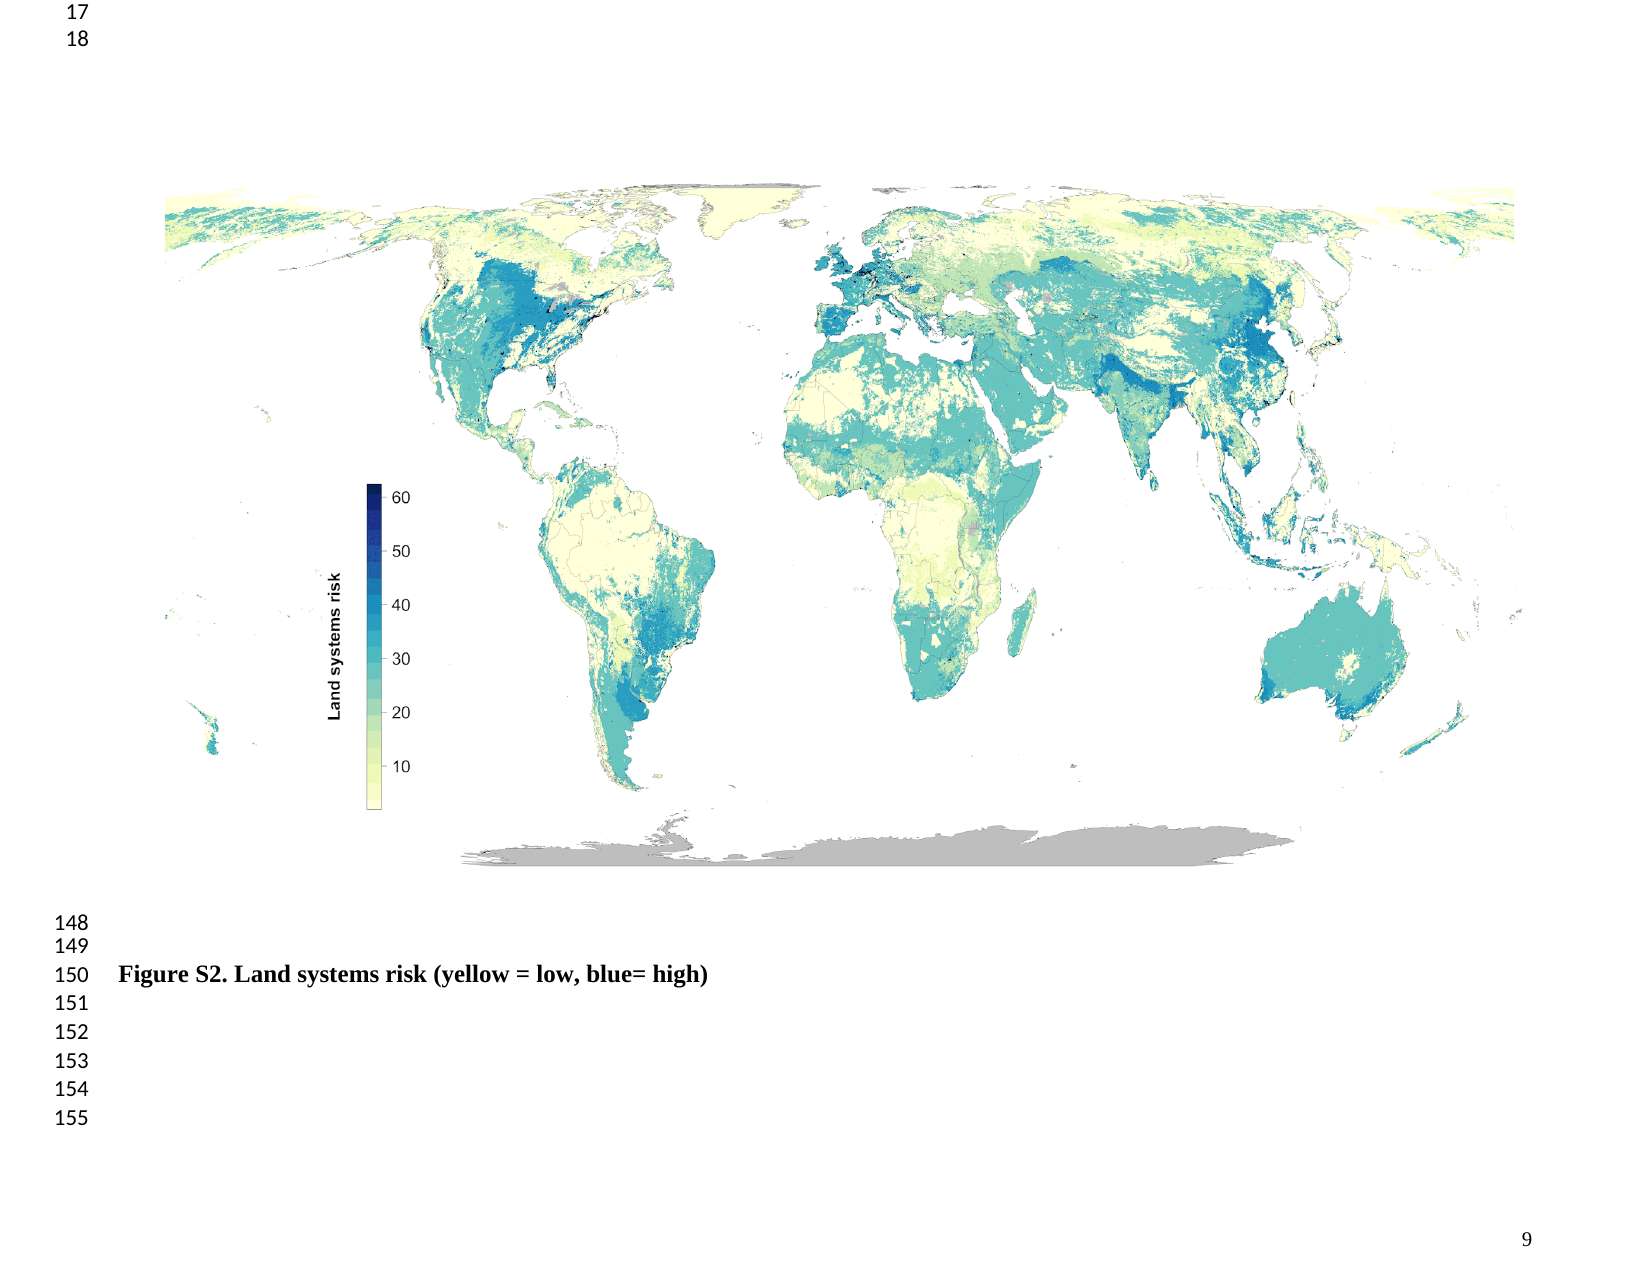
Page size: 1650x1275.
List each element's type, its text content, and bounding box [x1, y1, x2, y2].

picture [118, 118, 1581, 931]
text Figure S2. Land systems risk (yellow = low, blue= high) [118, 959, 1532, 988]
